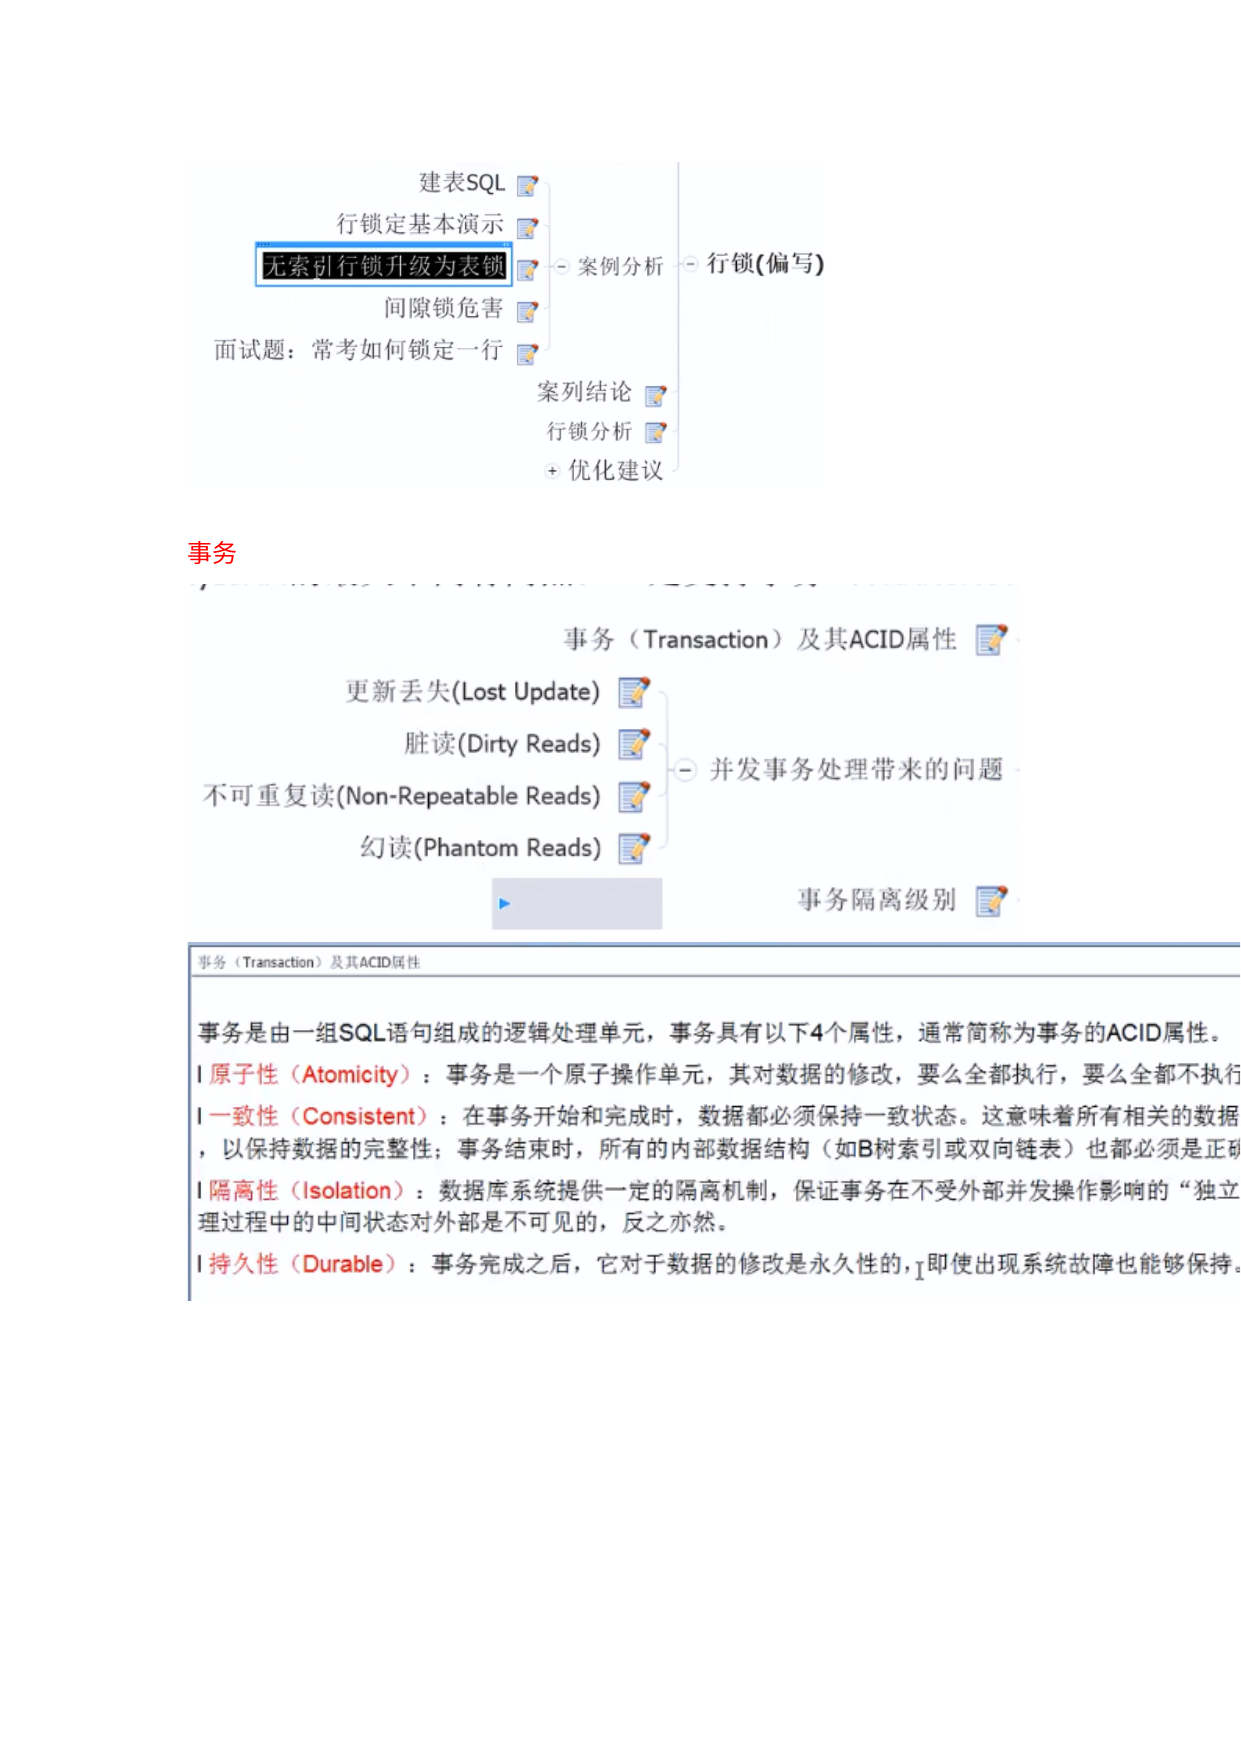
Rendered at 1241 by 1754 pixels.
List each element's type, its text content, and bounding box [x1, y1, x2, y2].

picture [187, 942, 1241, 1301]
text 事务 [187, 519, 1053, 584]
picture [187, 162, 826, 487]
picture [187, 584, 1021, 933]
